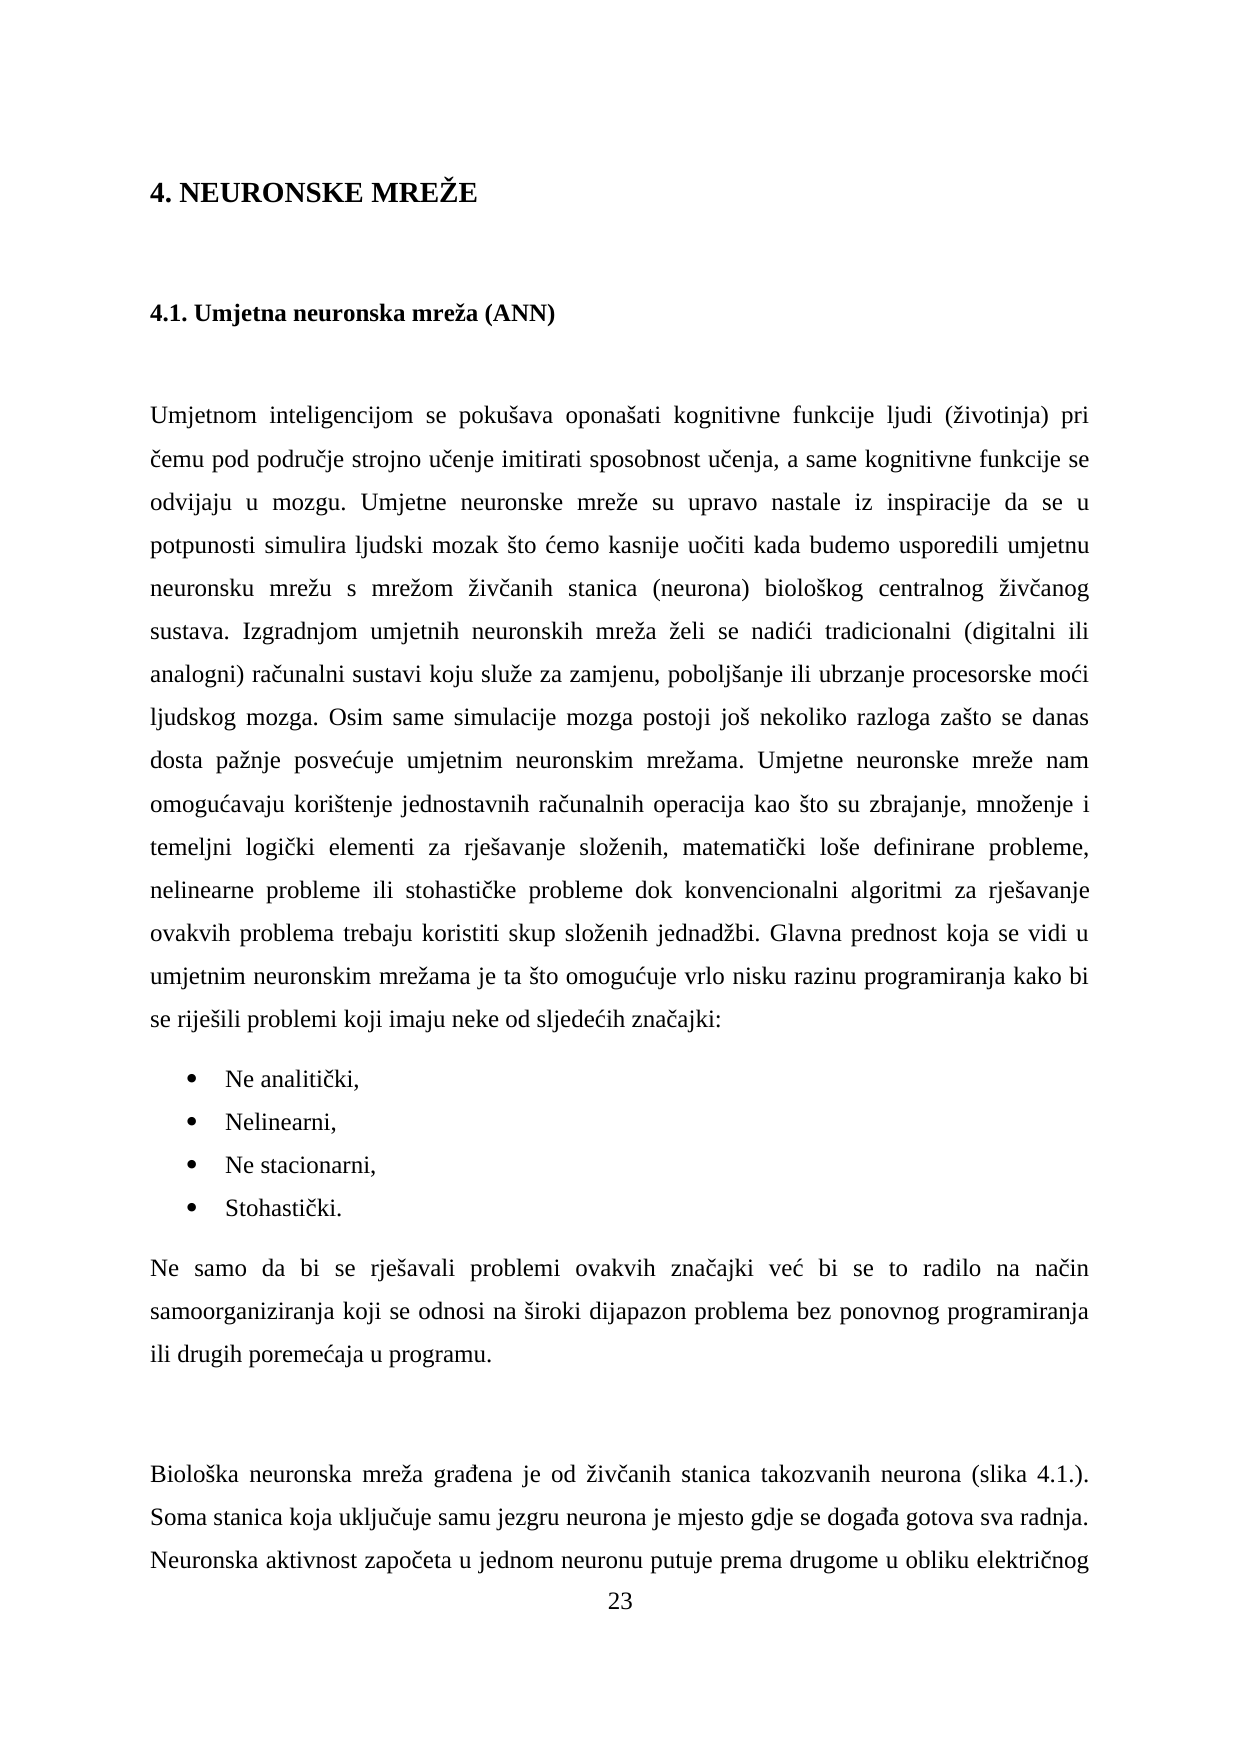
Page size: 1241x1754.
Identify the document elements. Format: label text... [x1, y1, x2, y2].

text Umjetnom inteligencijom se pokušava oponašati kognitivne funkcije ljudi (životinja) pri čemu pod područje strojno učenje imitirati sposobnost učenja, a same kognitivne funkcije se odvijaju u mozgu. Umjetne neuronske mreže su upravo nastale iz inspiracije da se u potpunosti simulira ljudski mozak što ćemo kasnije uočiti kada budemo usporedili umjetnu neuronsku mrežu s mrežom živčanih stanica (neurona) biološkog centralnog živčanog sustava. Izgradnjom umjetnih neuronskih mreža želi se nadići tradicionalni (digitalni ili analogni) računalni sustavi koju služe za zamjenu, poboljšanje ili ubrzanje procesorske moći ljudskog mozga. Osim same simulacije mozga postoji još nekoliko razloga zašto se danas dosta pažnje posvećuje umjetnim neuronskim mrežama. Umjetne neuronske mreže nam omogućavaju korištenje jednostavnih računalnih operacija kao što su zbrajanje, množenje i temeljni logički elementi za rješavanje složenih, matematički loše definirane probleme, nelinearne probleme ili stohastičke probleme dok konvencionalni algoritmi za rješavanje ovakvih problema trebaju koristiti skup složenih jednadžbi. Glavna prednost koja se vidi u umjetnim neuronskim mrežama je ta što omogućuje vrlo nisku razinu programiranja kako bi se riješili problemi koji imaju neke od sljedećih značajki: [150, 401, 1090, 1033]
list Ne analitički, [187, 1064, 1090, 1093]
subtitle NEURONSKE MREŽE [150, 175, 1090, 208]
text Ne samo da bi se rješavali problemi ovakvih značajki već bi se to radilo na način samoorganiziranja koji se odnosi na široki dijapazon problema bez ponovnog programiranja ili drugih poremećaja u programu. [150, 1253, 1090, 1368]
subtitle Umjetna neuronska mreža (ANN) [150, 298, 1090, 326]
list Ne stacionarni, [187, 1150, 1090, 1179]
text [150, 1459, 1090, 1574]
list Stohastički. [187, 1193, 1090, 1222]
list Nelinearni, [187, 1107, 1090, 1136]
